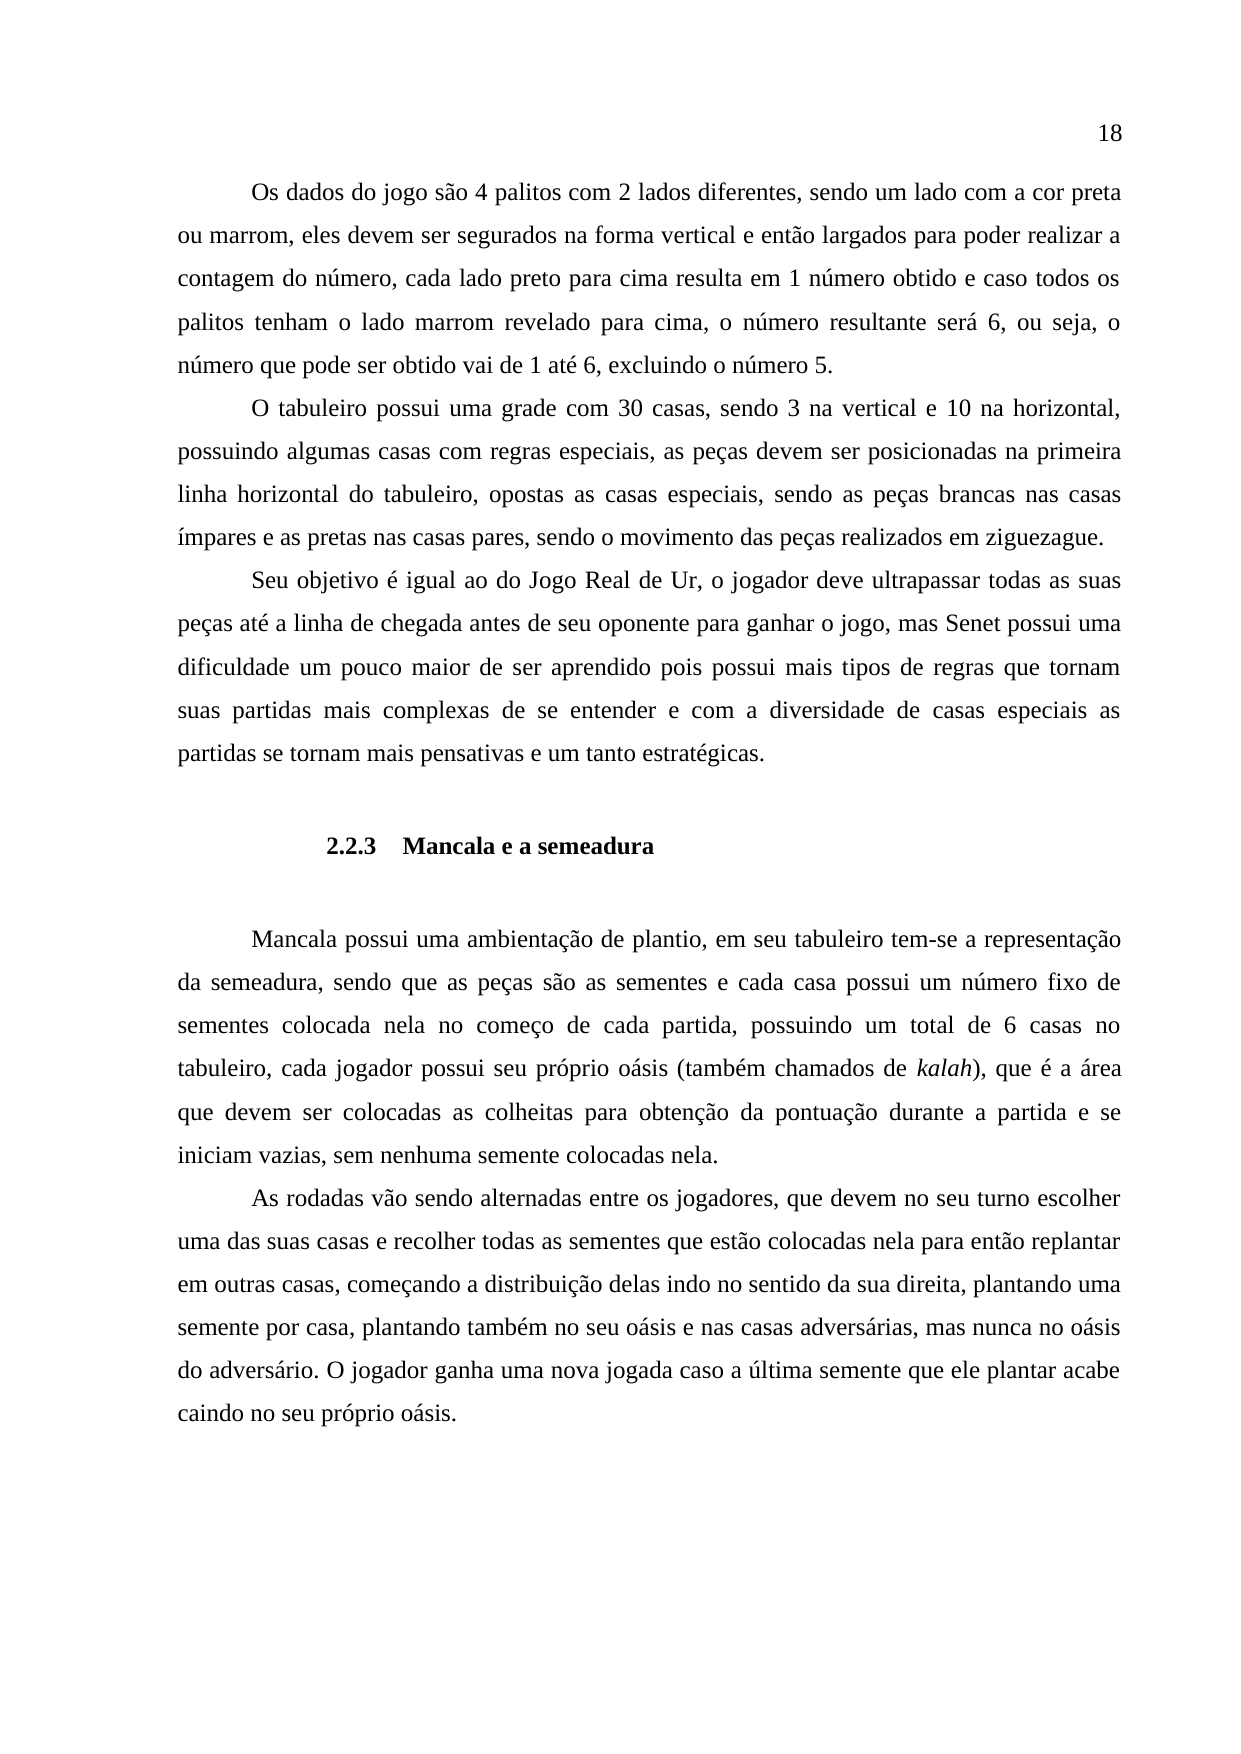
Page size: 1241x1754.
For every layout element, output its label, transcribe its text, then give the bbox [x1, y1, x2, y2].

text Mancala e a semeadura [252, 831, 1122, 860]
text Os dados do jogo são 4 palitos com 2 lados diferentes, sendo um lado com a cor preta ou marrom, eles devem ser segurados na forma vertical e então largados para poder realizar a contagem do número, cada lado preto para cima resulta em 1 número obtido e caso todos os palitos tenham o lado marrom revelado para cima, o número resultante será 6, ou seja, o número que pode ser obtido vai de 1 até 6, excluindo o número 5. [177, 177, 1122, 378]
text O tabuleiro possui uma grade com 30 casas, sendo 3 na vertical e 10 na horizontal, possuindo algumas casas com regras especiais, as peças devem ser posicionadas na primeira linha horizontal do tabuleiro, opostas as casas especiais, sendo as peças brancas nas casas ímpares e as pretas nas casas pares, sendo o movimento das peças realizados em ziguezague. [177, 393, 1122, 551]
text Mancala possui uma ambientação de plantio, em seu tabuleiro tem-se a representação da semeadura, sendo que as peças são as sementes e cada casa possui um número fixo de sementes colocada nela no começo de cada partida, possuindo um total de 6 casas no tabuleiro, cada jogador possui seu próprio oásis (também chamados de kalah), que é a área que devem ser colocadas as colheitas para obtenção da pontuação durante a partida e se iniciam vazias, sem nenhuma semente colocadas nela. [177, 924, 1122, 1168]
text As rodadas vão sendo alternadas entre os jogadores, que devem no seu turno escolher uma das suas casas e recolher todas as sementes que estão colocadas nela para então replantar em outras casas, começando a distribuição delas indo no sentido da sua direita, plantando uma semente por casa, plantando também no seu oásis e nas casas adversárias, mas nunca no oásis do adversário. O jogador ganha uma nova jogada caso a última semente que ele plantar acabe caindo no seu próprio oásis. [177, 1183, 1122, 1427]
text Seu objetivo é igual ao do Jogo Real de Ur, o jogador deve ultrapassar todas as suas peças até a linha de chegada antes de seu oponente para ganhar o jogo, mas Senet possui uma dificuldade um pouco maior de ser aprendido pois possui mais tipos de regras que tornam suas partidas mais complexas de se entender e com a diversidade de casas especiais as partidas se tornam mais pensativas e um tanto estratégicas. [177, 565, 1122, 767]
